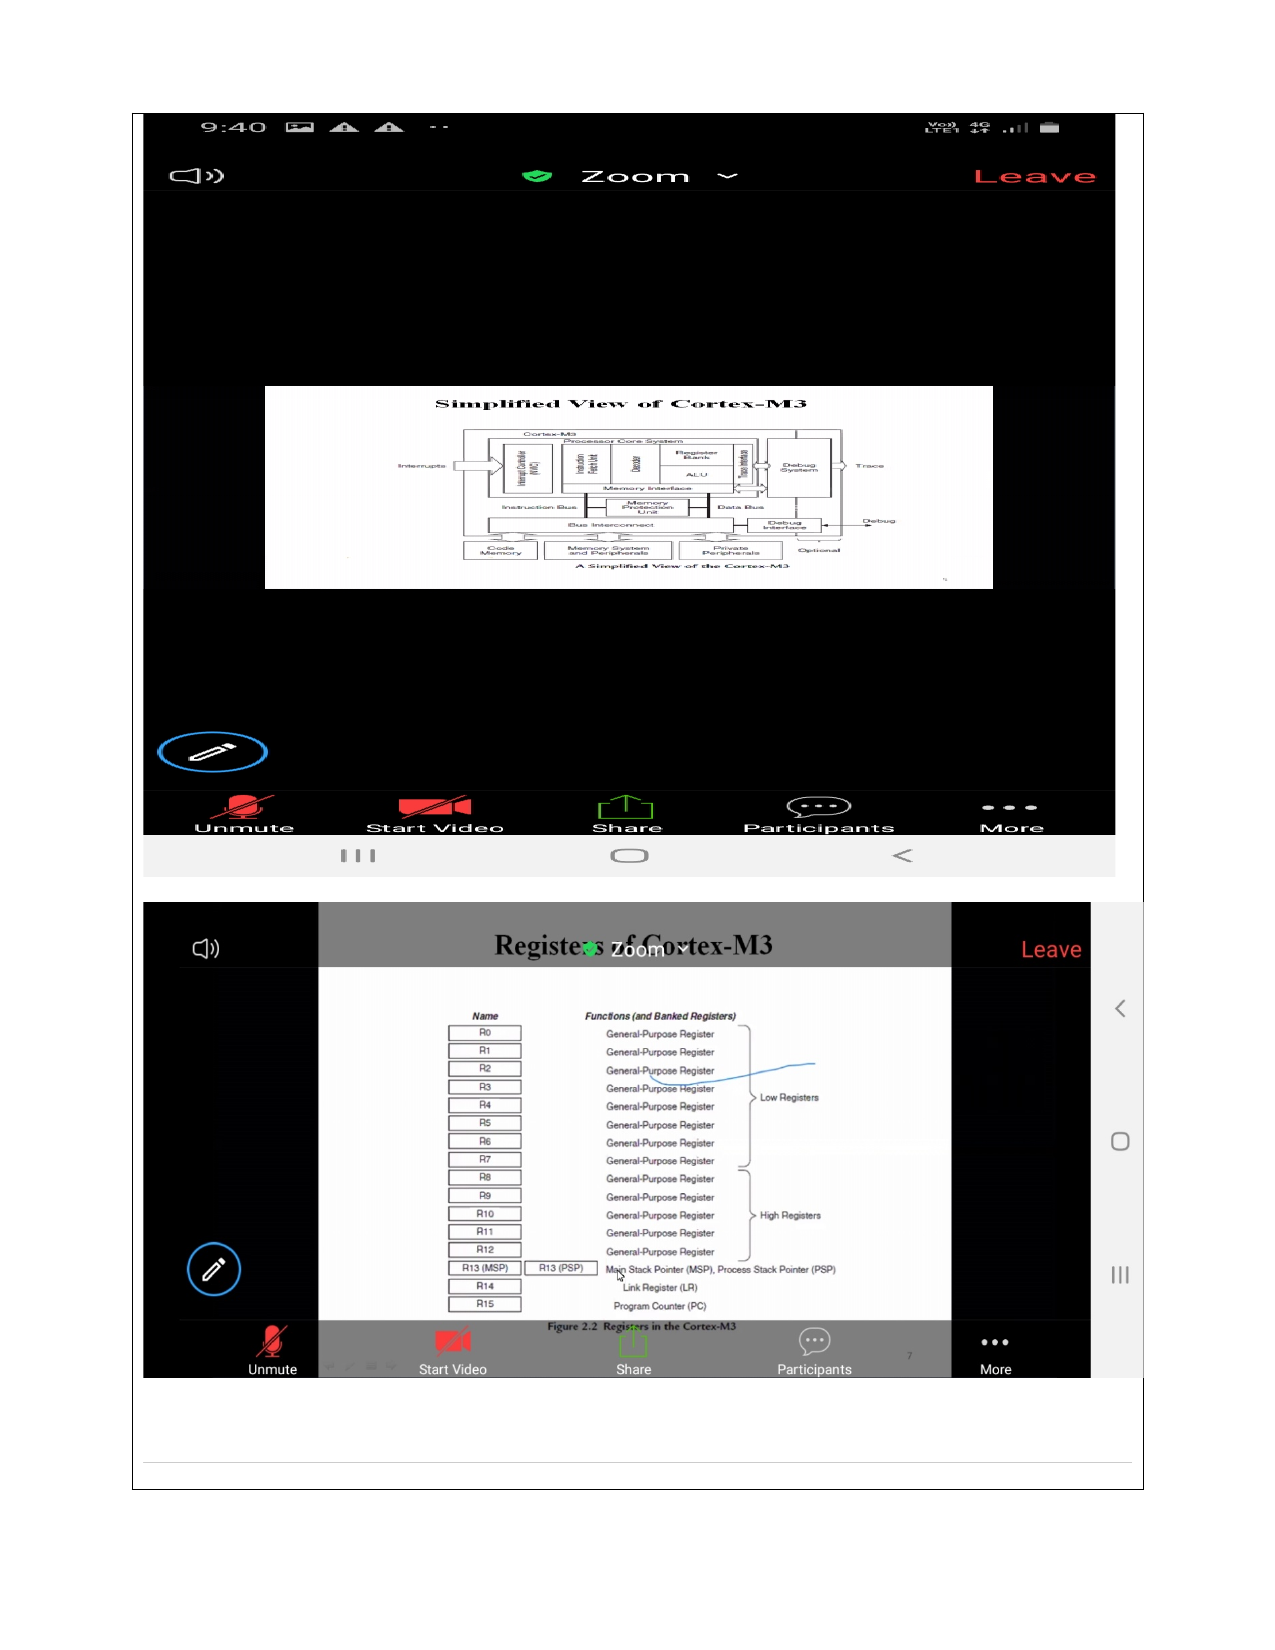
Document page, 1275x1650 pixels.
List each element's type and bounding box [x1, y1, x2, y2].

picture [143, 113, 1116, 877]
table_cell [133, 114, 1143, 1489]
picture [143, 902, 1144, 1378]
